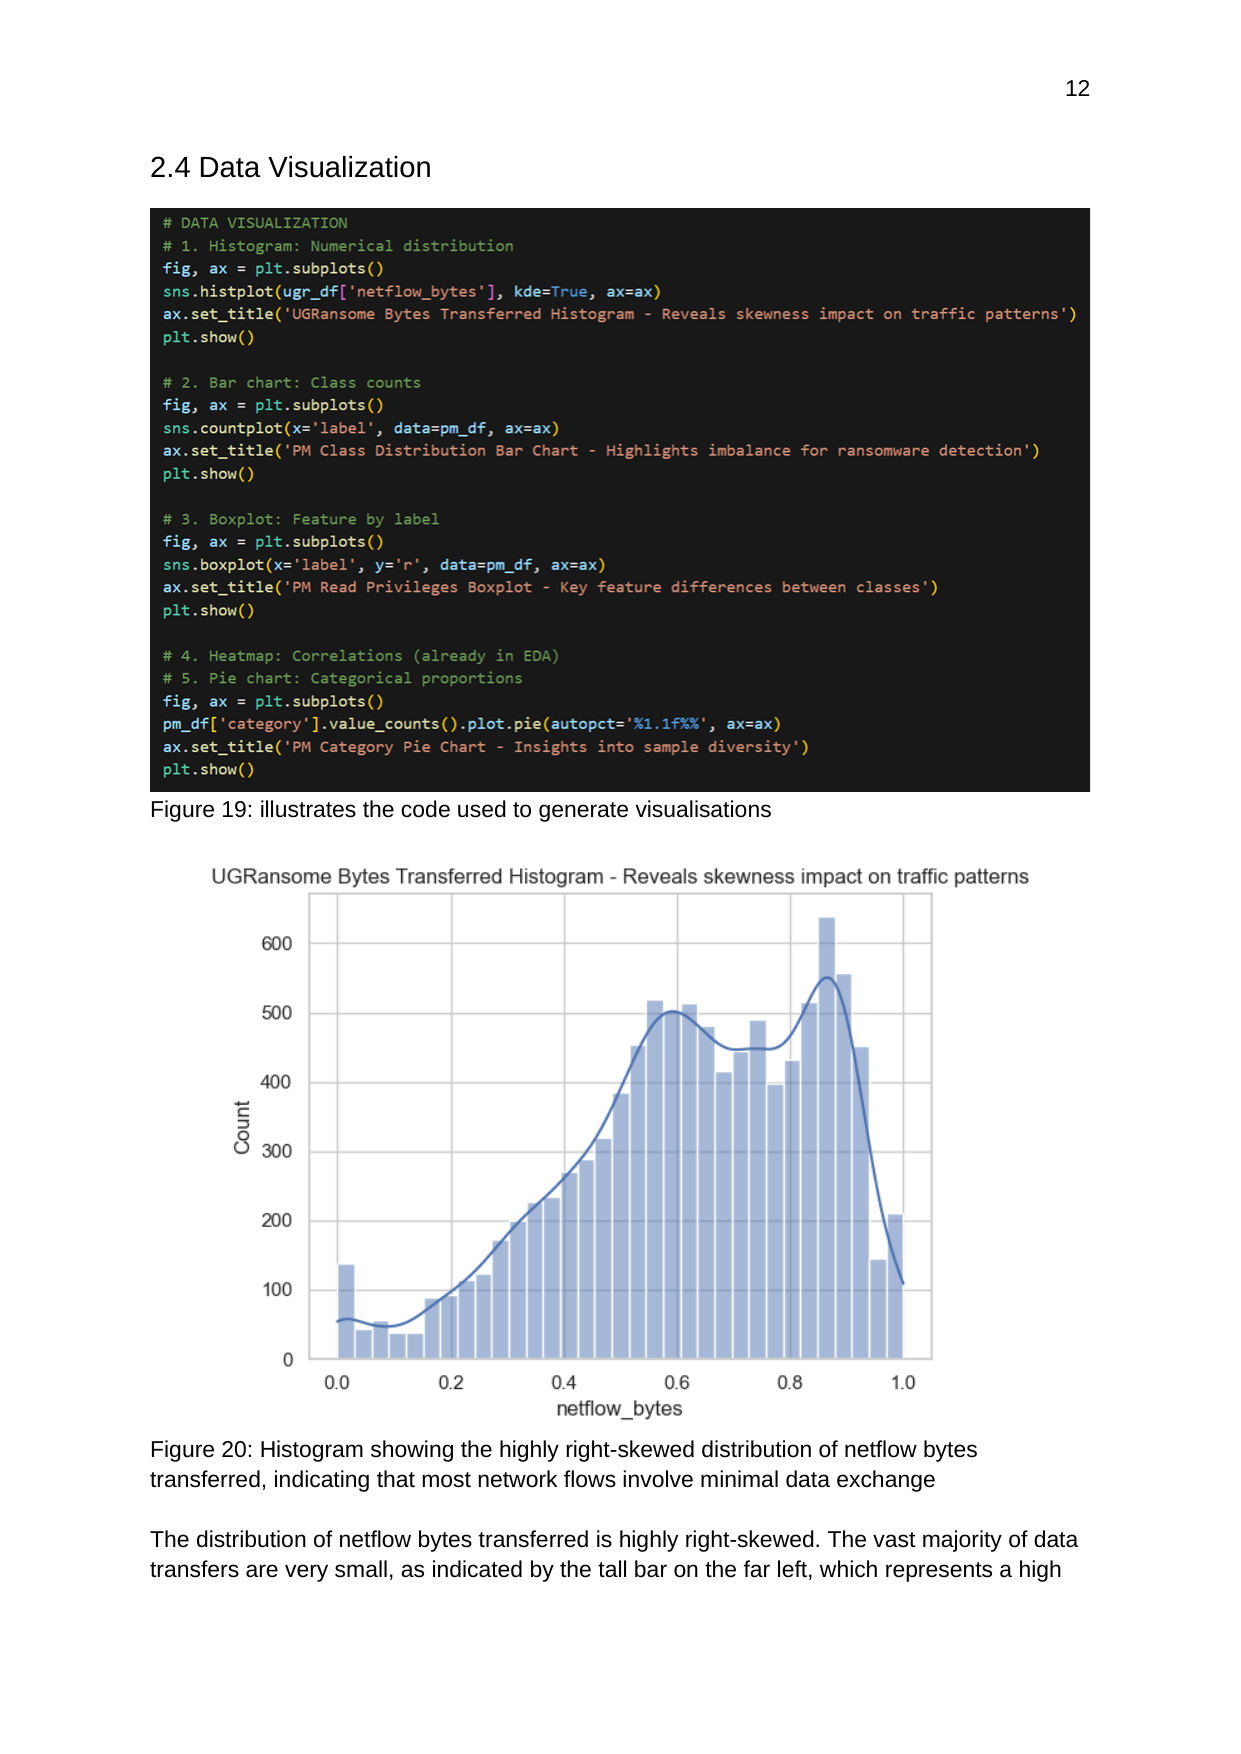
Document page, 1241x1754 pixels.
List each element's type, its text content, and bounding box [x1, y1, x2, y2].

picture [150, 208, 1091, 792]
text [150, 1526, 1090, 1583]
picture [199, 856, 1041, 1432]
text Figure 20: Histogram showing the highly right-skewed distribution of netflow bytes transferred, indicating that most network flows involve minimal data exchange [150, 1436, 1090, 1492]
subtitle 2.4 Data Visualization [150, 150, 1090, 183]
text Figure 19: illustrates the code used to generate visualisations [150, 796, 1090, 822]
